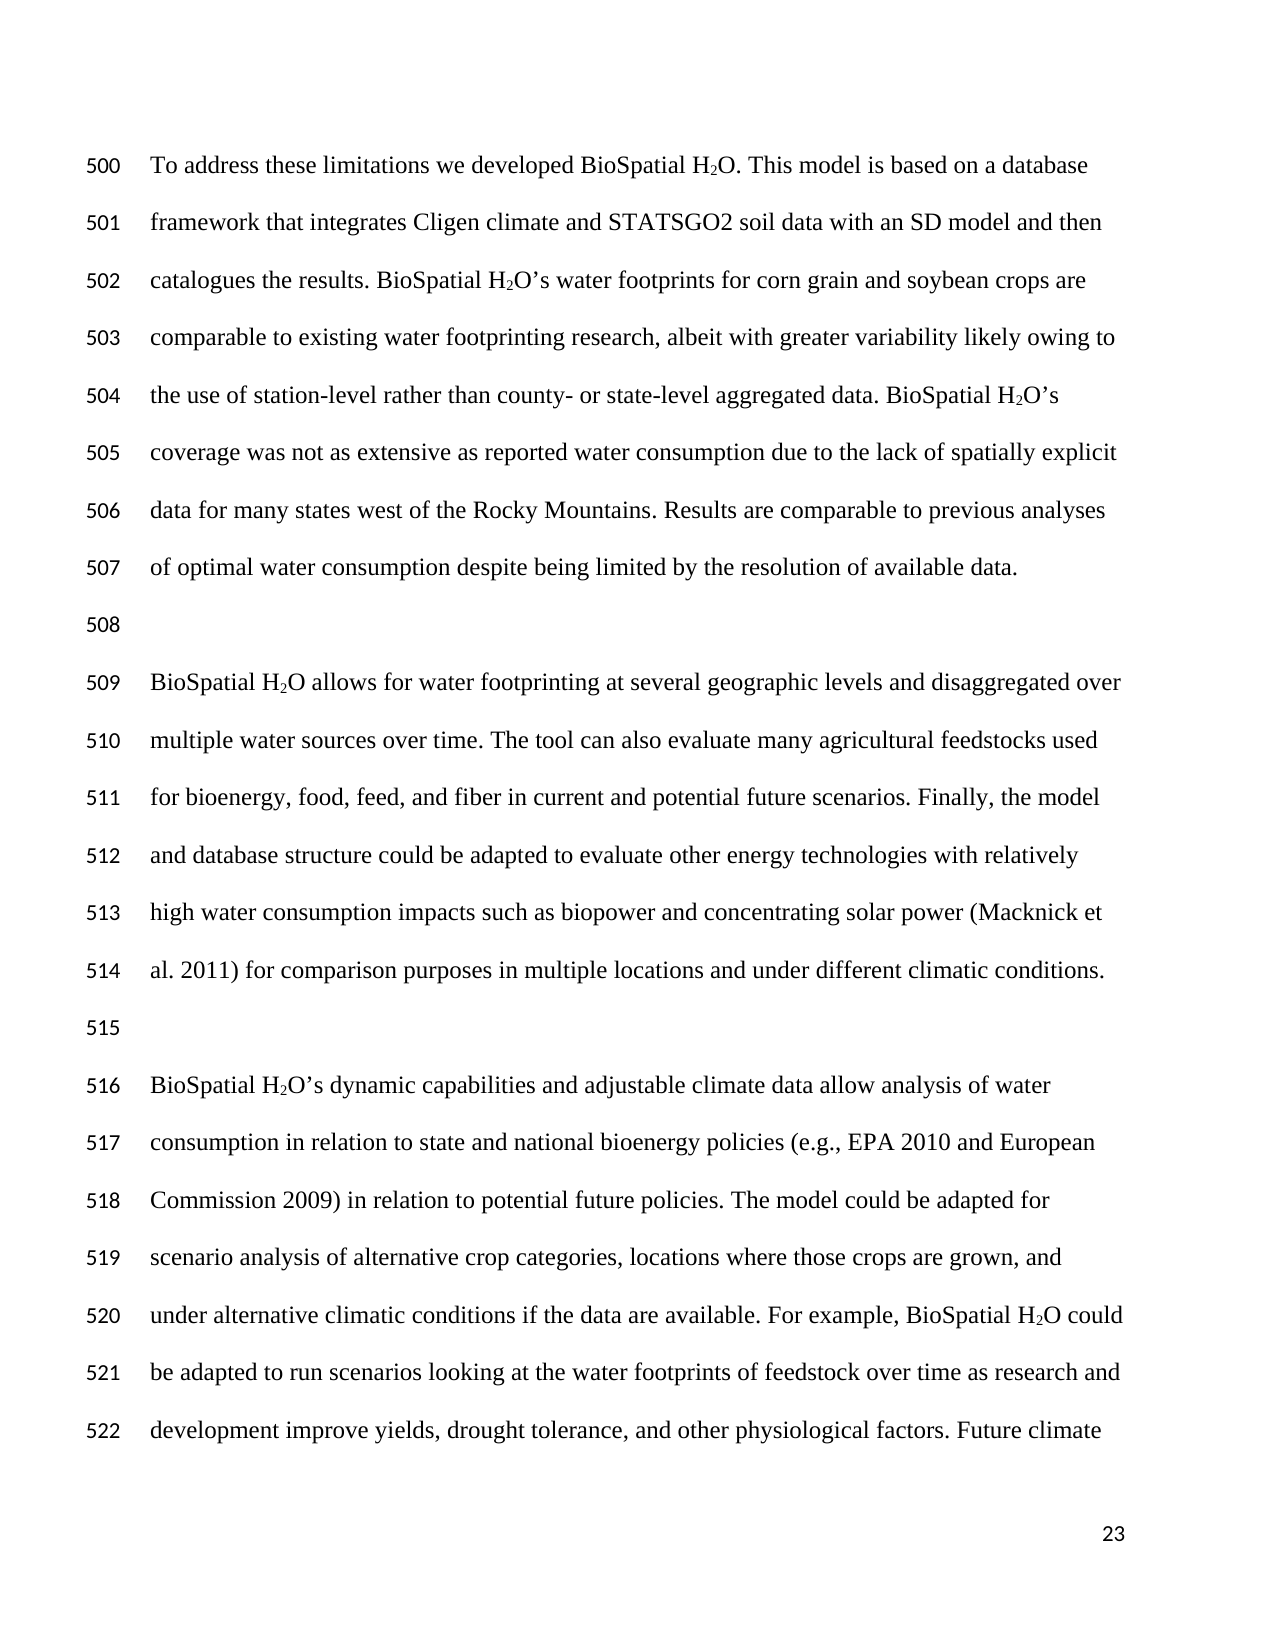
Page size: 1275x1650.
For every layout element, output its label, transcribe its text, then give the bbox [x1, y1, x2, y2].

text To address these limitations we developed BioSpatial H2O. This model is based on a database framework that integrates Cligen climate and STATSGO2 soil data with an SD model and then catalogues the results. BioSpatial H2O’s water footprints for corn grain and soybean crops are comparable to existing water footprinting research, albeit with greater variability likely owing to the use of station-level rather than county- or state-level aggregated data. BioSpatial H2O’s coverage was not as extensive as reported water consumption due to the lack of spatially explicit data for many states west of the Rocky Mountains. Results are comparable to previous analyses of optimal water consumption despite being limited by the resolution of available data. [150, 150, 1125, 581]
text BioSpatial H2O allows for water footprinting at several geographic levels and disaggregated over multiple water sources over time. The tool can also evaluate many agricultural feedstocks used for bioenergy, food, feed, and fiber in current and potential future scenarios. Finally, the model and database structure could be adapted to evaluate other energy technologies with relatively high water consumption impacts such as biopower and concentrating solar power (Macknick et al. 2011) for comparison purposes in multiple locations and under different climatic conditions. [150, 667, 1125, 984]
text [150, 1070, 1125, 1444]
